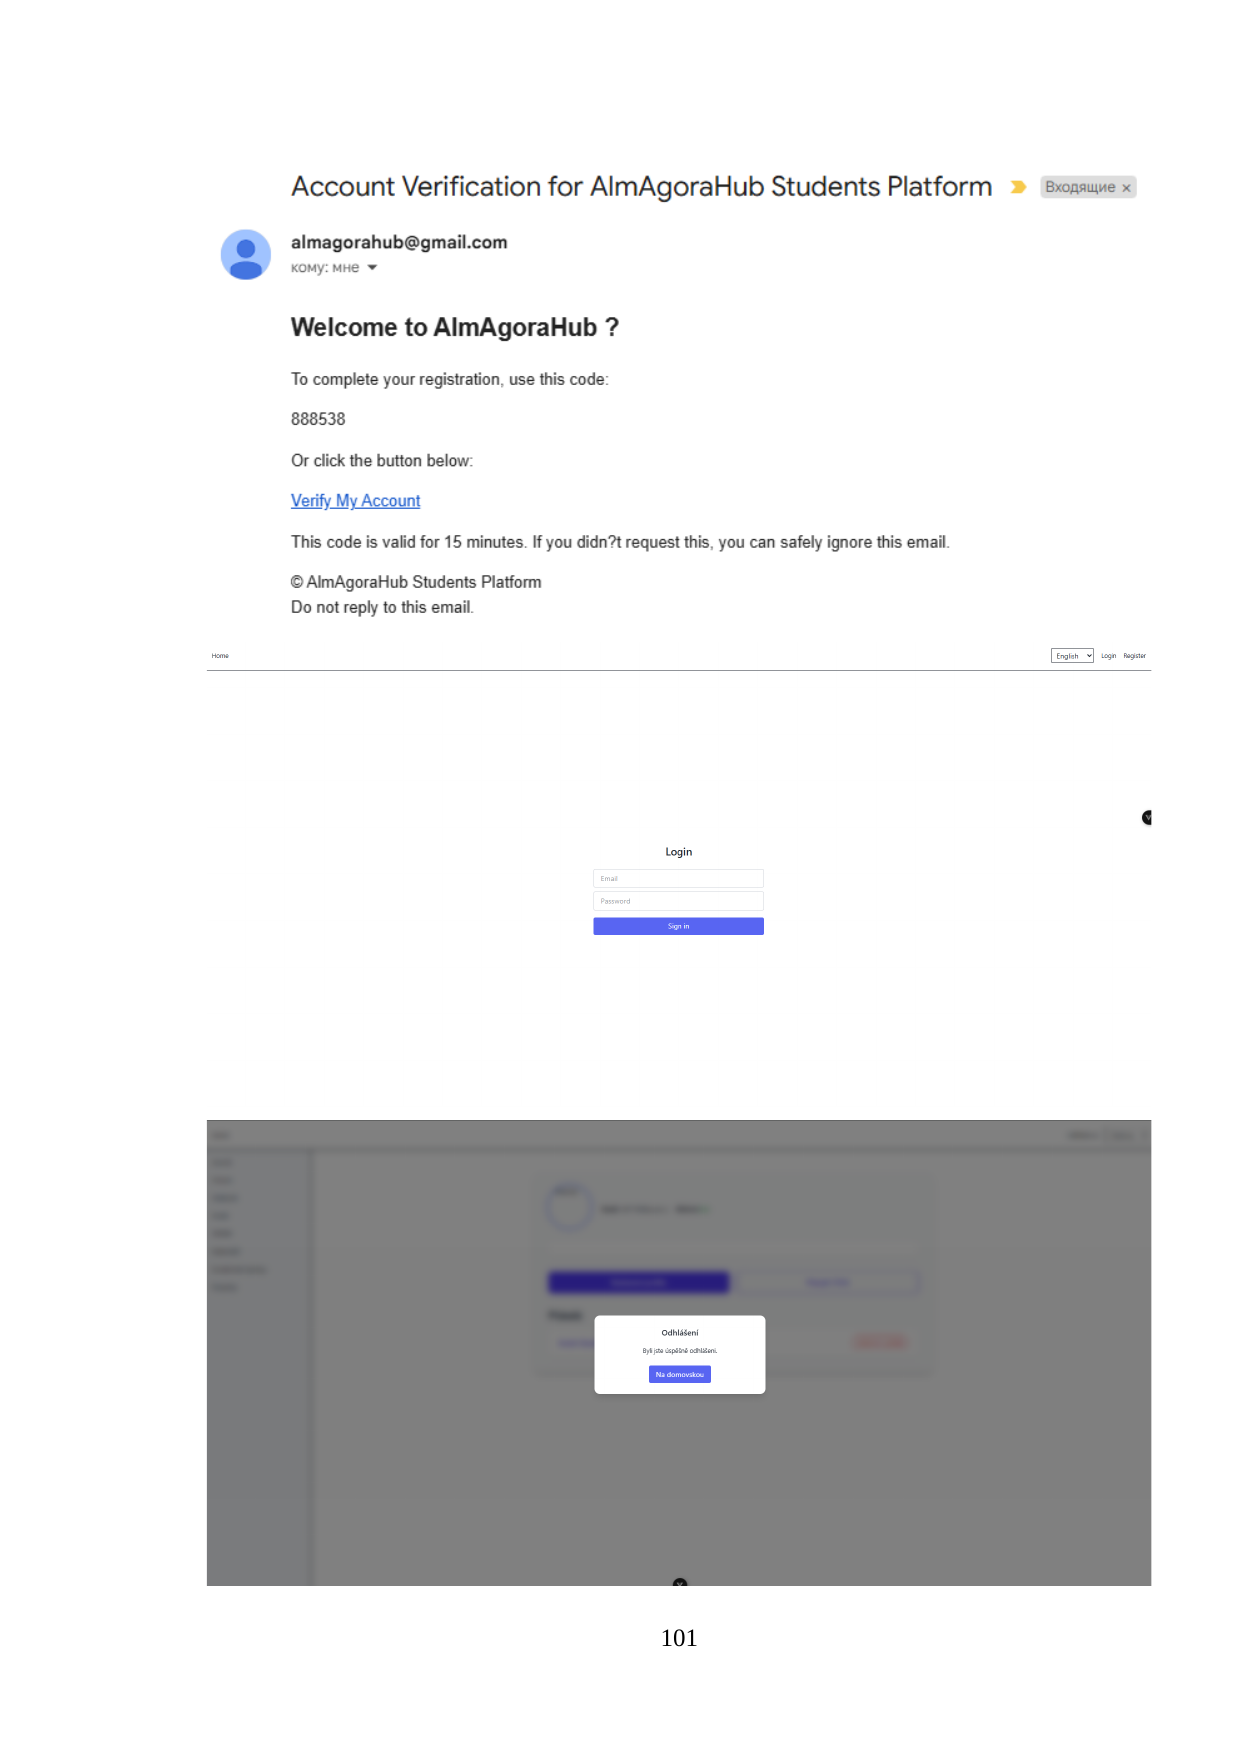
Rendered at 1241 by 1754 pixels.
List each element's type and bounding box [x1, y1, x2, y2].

picture [206, 1120, 1152, 1586]
picture [206, 642, 1152, 1107]
picture [206, 147, 1152, 628]
